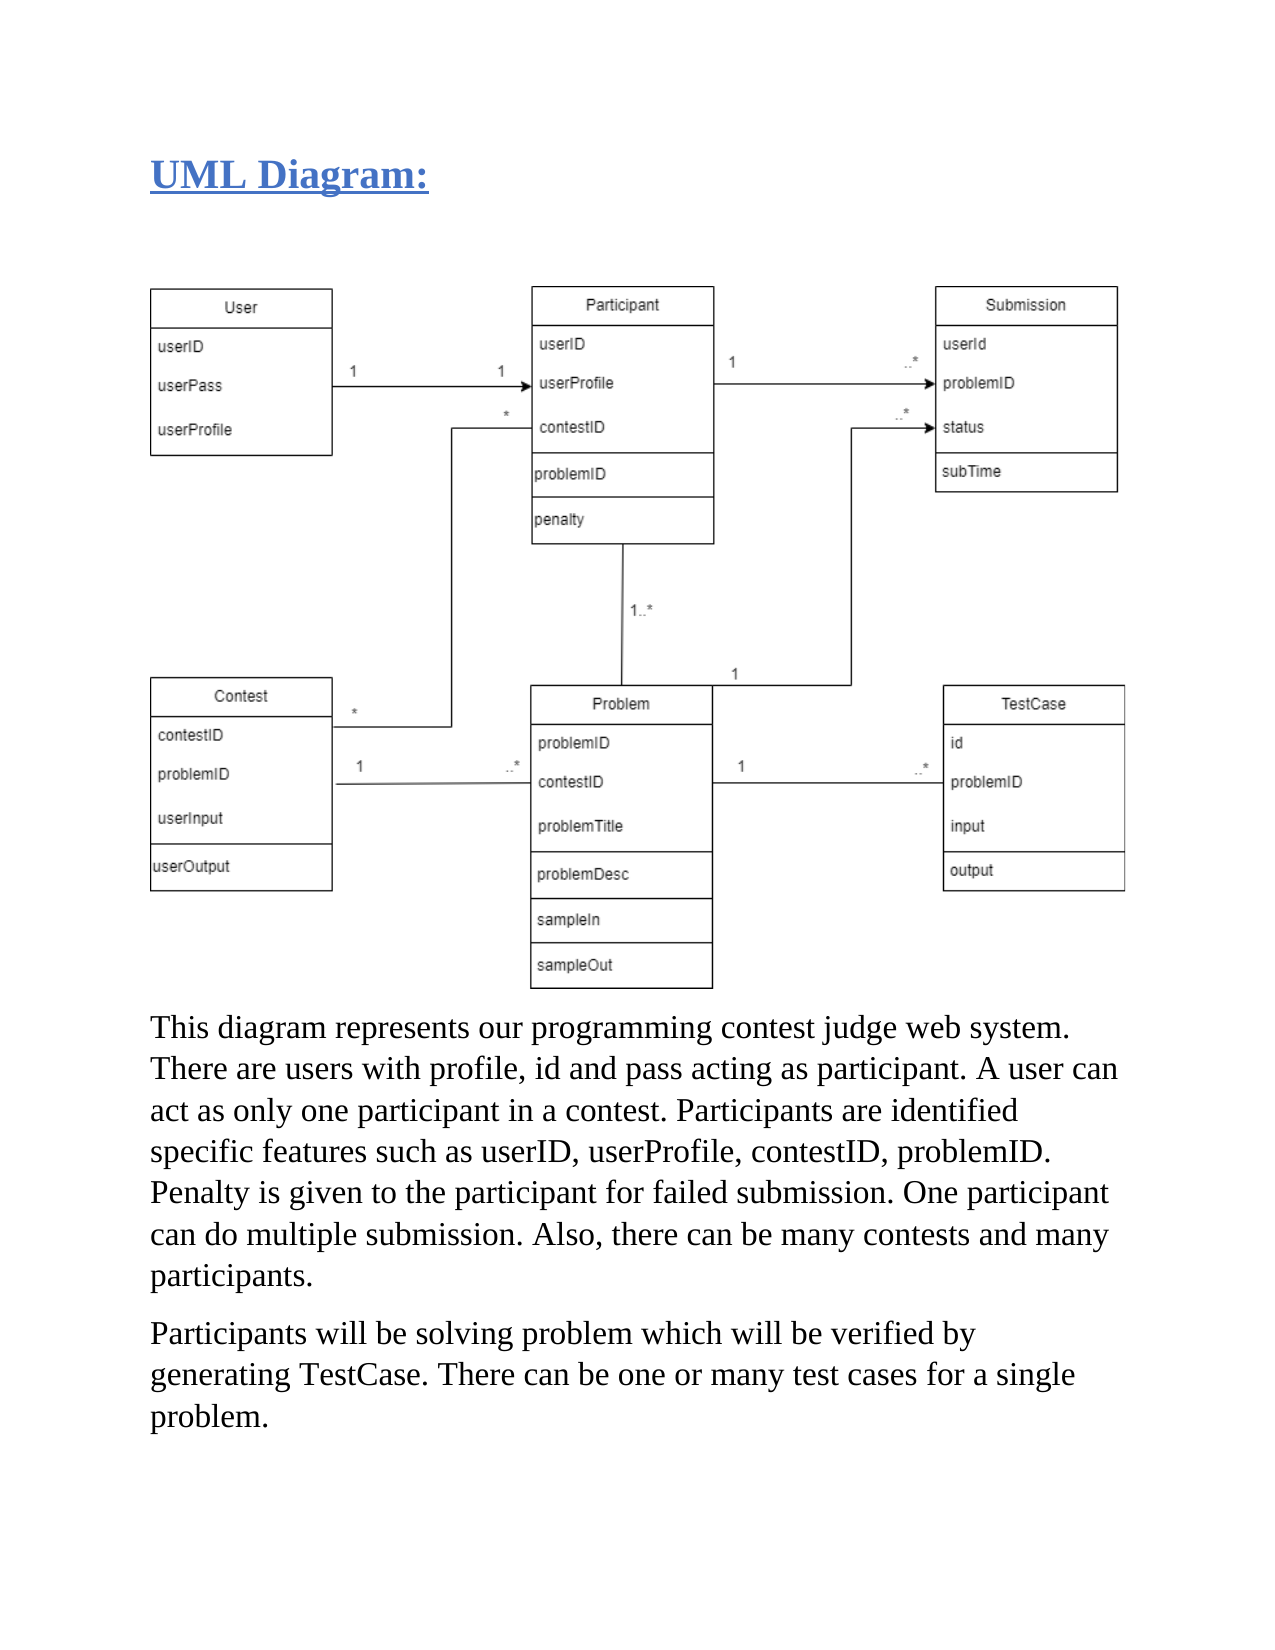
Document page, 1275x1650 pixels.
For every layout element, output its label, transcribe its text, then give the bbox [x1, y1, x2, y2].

text UML Diagram: [150, 150, 1125, 198]
text Participants will be solving problem which will be verified by generating TestCase. There can be one or many test cases for a single problem. [150, 1313, 1125, 1434]
text This diagram represents our programming contest judge web system. There are users with profile, id and pass acting as participant. A user can act as only one participant in a contest. Participants are identified specific features such as userID, userProfile, contestID, problemID. Penalty is given to the participant for failed submission. One participant can do multiple submission. Also, there can be many contests and many participants. [150, 1007, 1125, 1293]
picture [150, 286, 1125, 989]
